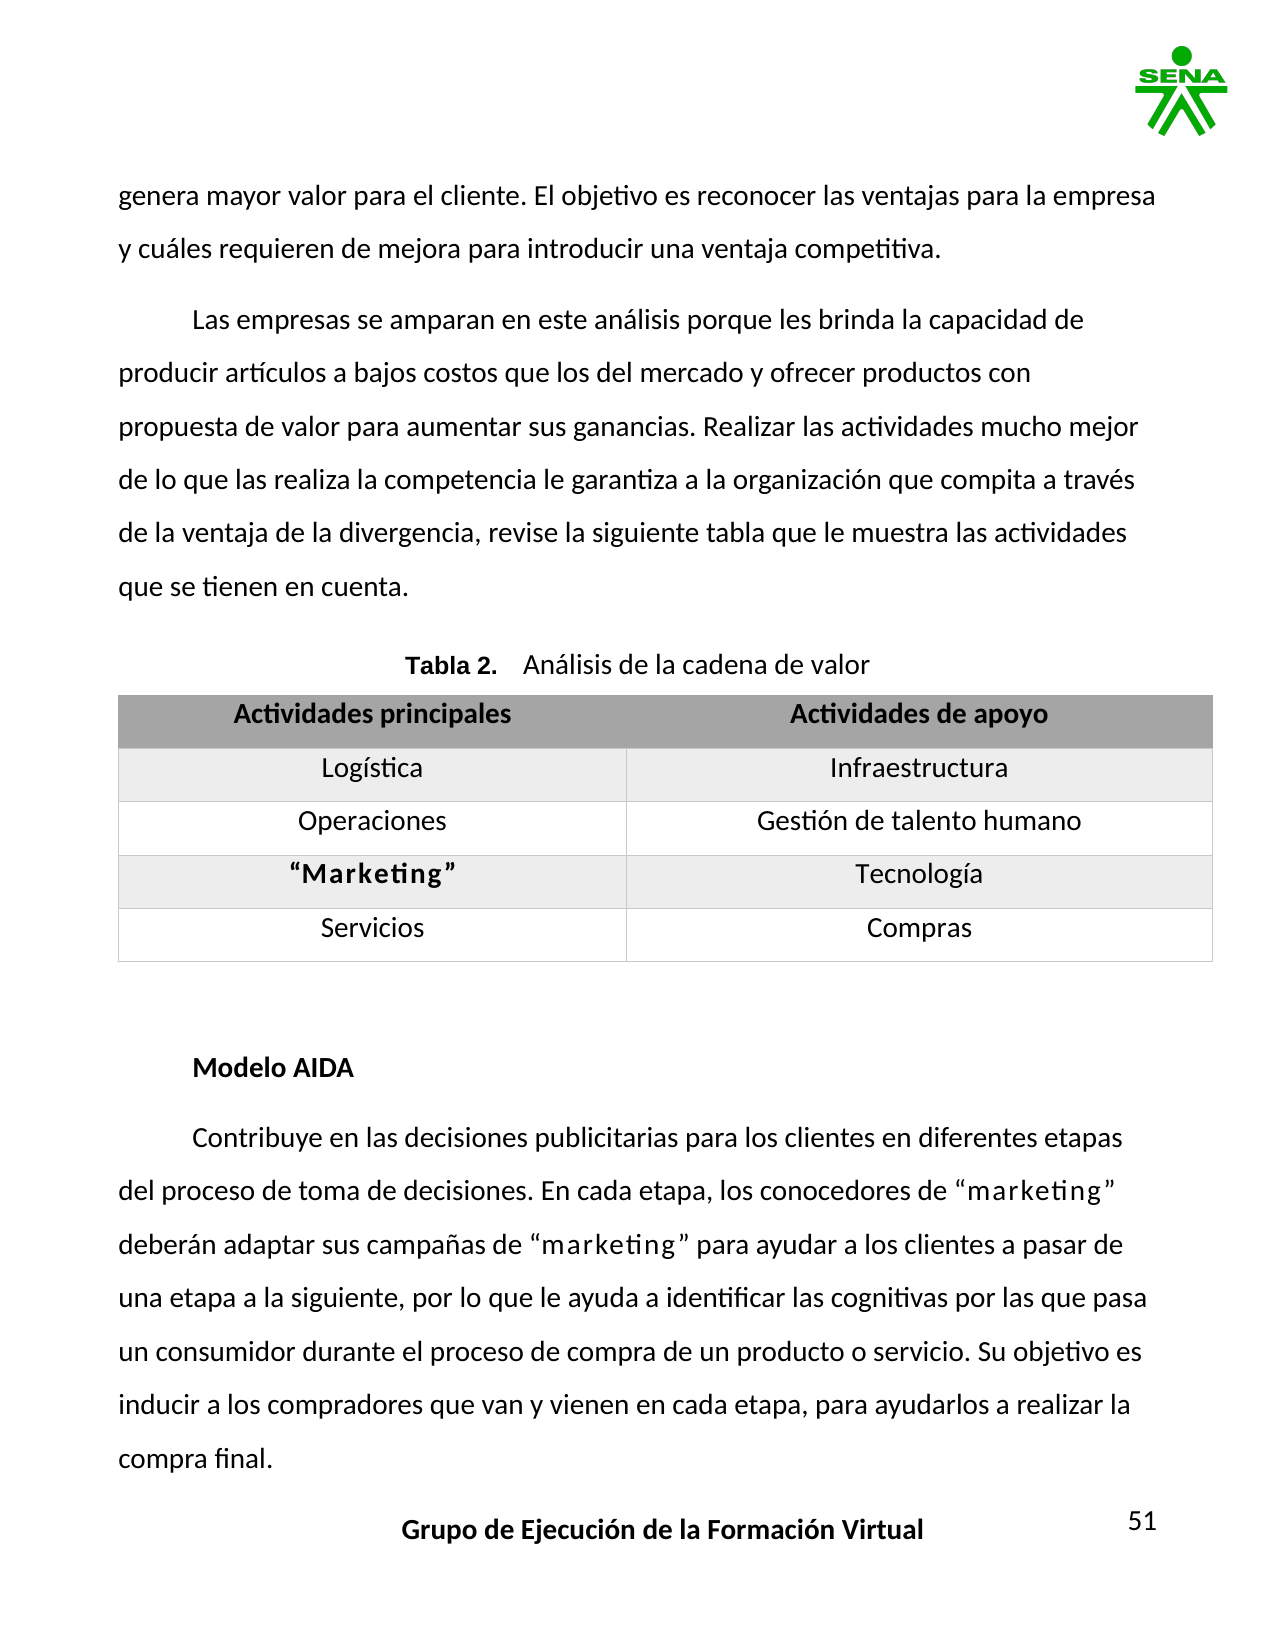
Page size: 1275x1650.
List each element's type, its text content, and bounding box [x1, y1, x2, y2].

table_cell Servicios [119, 909, 626, 961]
text Análisis de la cadena de valor [118, 646, 1157, 682]
table_cell “Marketing” [119, 856, 626, 908]
text Modelo AIDA [118, 1049, 1157, 1084]
table_header Actividades de apoyo [627, 696, 1212, 748]
table_cell Infraestructura [627, 749, 1212, 801]
table_cell Tecnología [627, 856, 1212, 908]
text Contribuye en las decisiones publicitarias para los clientes en diferentes etapas del proceso de toma de decisiones. En cada etapa, los conocedores de “marketing” deberán adaptar sus campañas de “marketing” para ayudar a los clientes a pasar de una etapa a la siguiente, por lo que le ayuda a identificar las cognitivas por las que pasa un consumidor durante el proceso de compra de un producto o servicio. Su objetivo es inducir a los compradores que van y vienen en cada etapa, para ayudarlos a realizar la compra final. [118, 1119, 1157, 1475]
picture [1135, 46, 1228, 136]
text Las empresas se amparan en este análisis porque les brinda la capacidad de producir artículos a bajos costos que los del mercado y ofrecer productos con propuesta de valor para aumentar sus ganancias. Realizar las actividades mucho mejor de lo que las realiza la competencia le garantiza a la organización que compita a través de la ventaja de la divergencia, revise la siguiente tabla que le muestra las actividades que se tienen en cuenta. [118, 301, 1157, 603]
table_cell Logística [119, 749, 626, 801]
table_header Actividades principales [119, 696, 626, 748]
table_cell Operaciones [119, 802, 626, 854]
table_cell Gestión de talento humano [627, 802, 1212, 854]
table_cell Compras [627, 909, 1212, 961]
